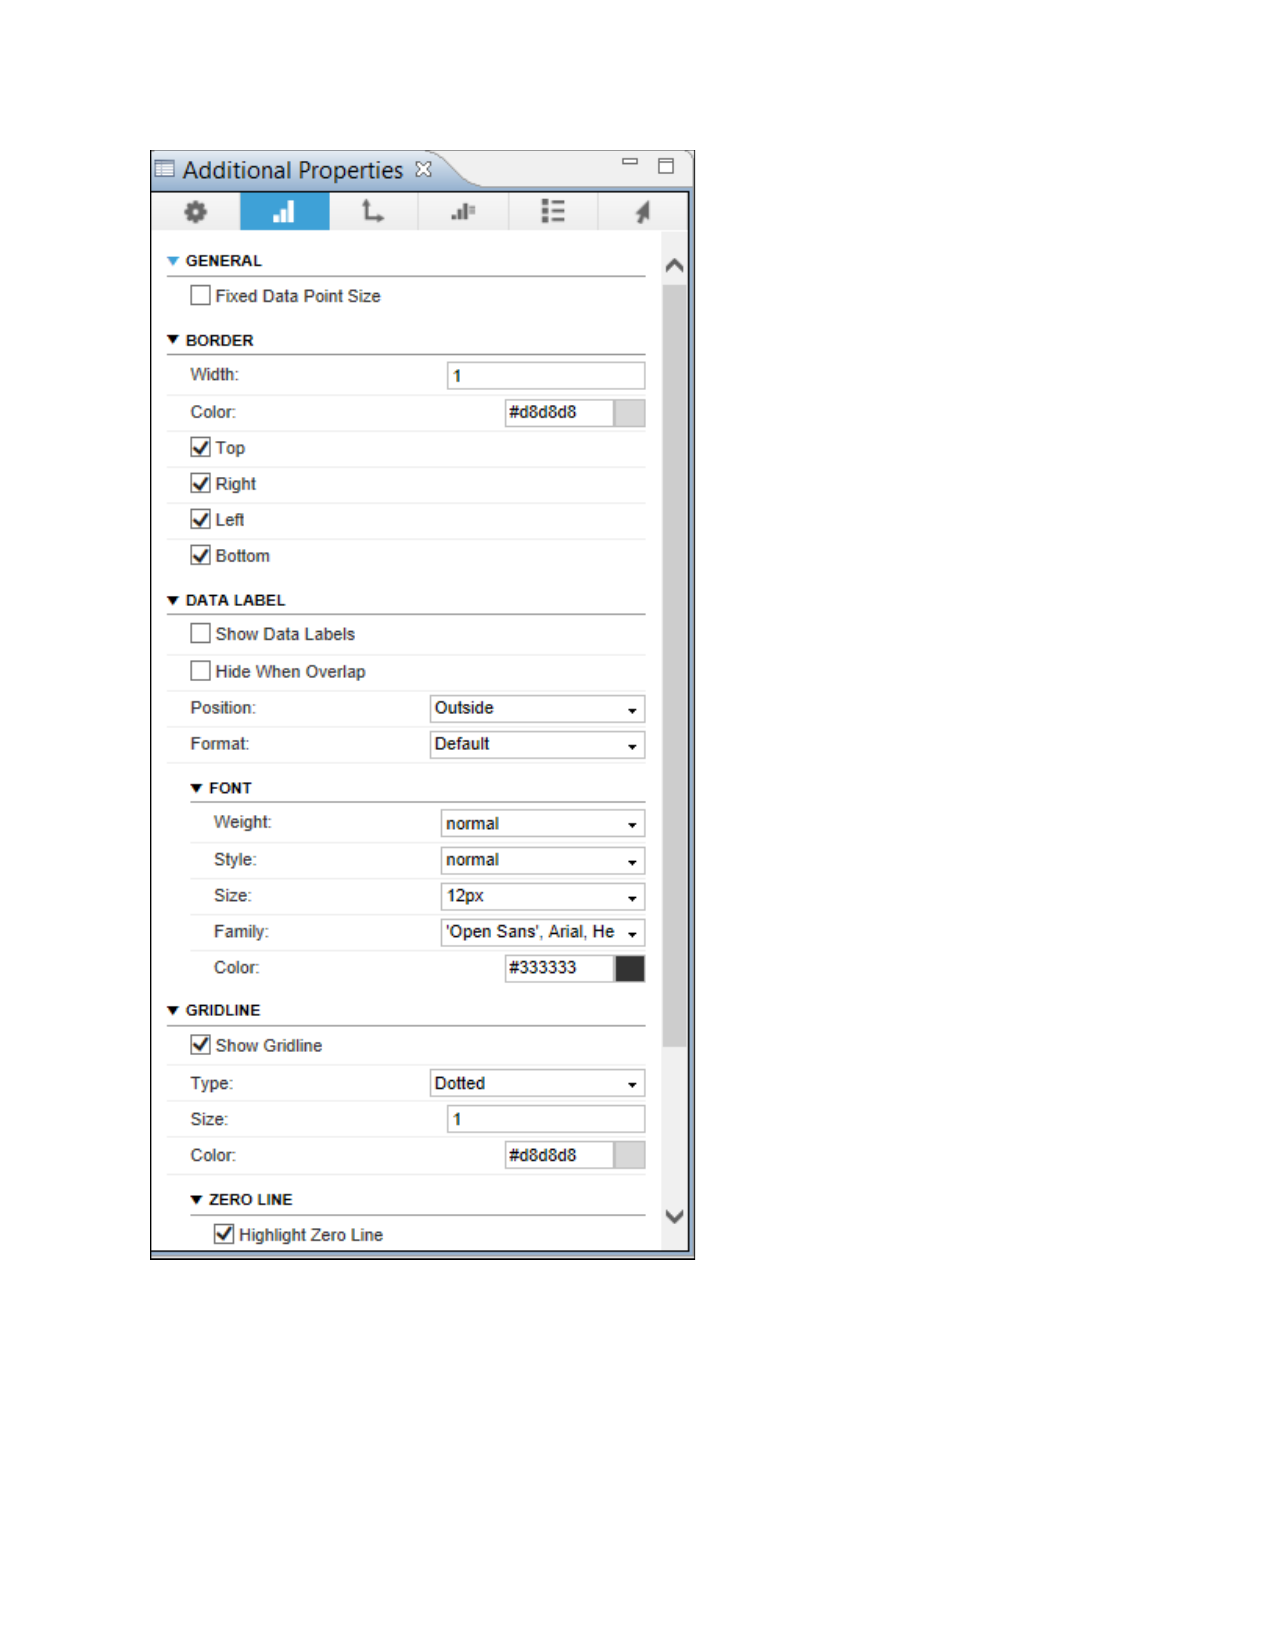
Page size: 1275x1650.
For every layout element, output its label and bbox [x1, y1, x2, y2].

picture [150, 150, 696, 1260]
